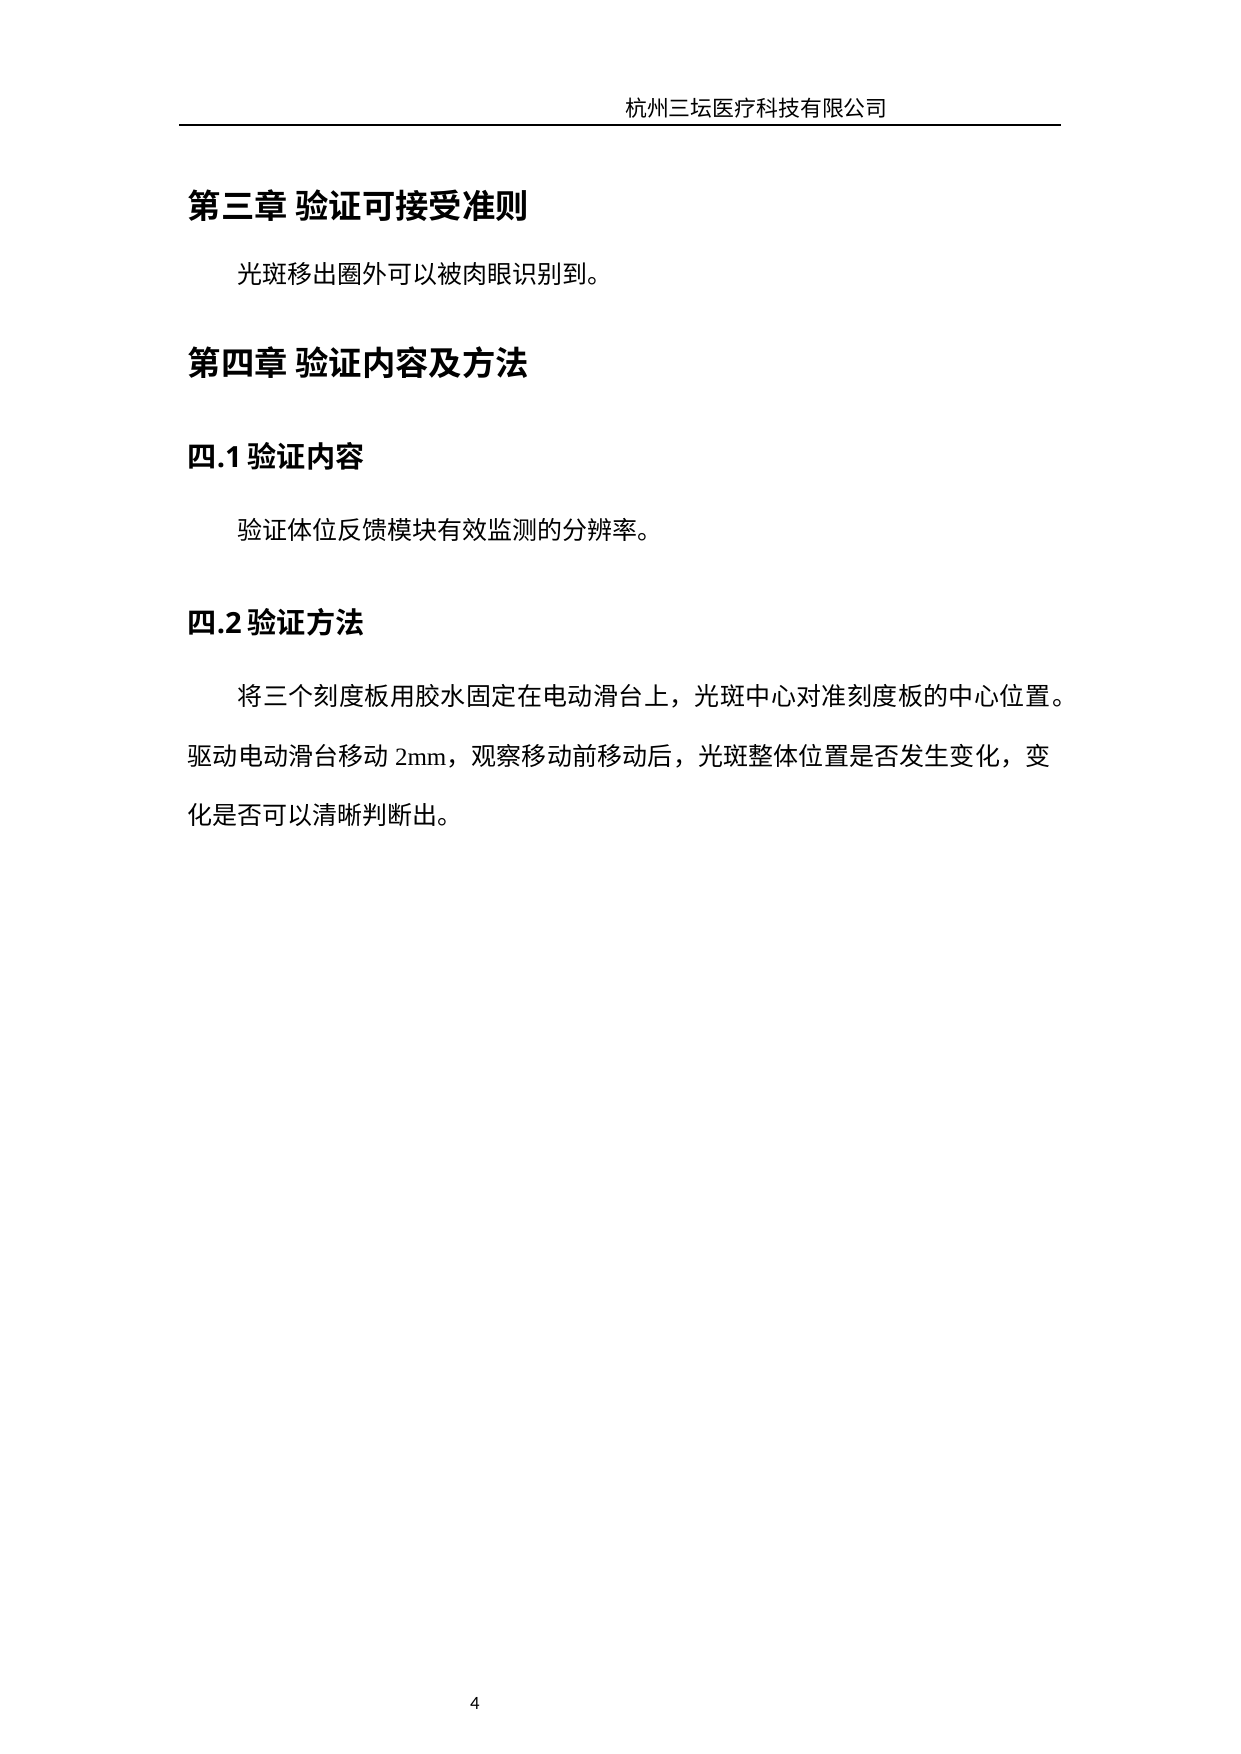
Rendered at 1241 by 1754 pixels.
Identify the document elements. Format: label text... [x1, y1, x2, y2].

text 验证体位反馈模块有效监测的分辨率。 [187, 509, 1053, 548]
list 将三个刻度板用胶水固定在电动滑台上，光斑中心对准刻度板的中心位置。驱动电动滑台移动2mm，观察移动前移动后，光斑整体位置是否发生变化，变化是否可以清晰判断出。 [187, 675, 1053, 833]
subtitle 验证内容 [187, 415, 1053, 494]
subtitle 验证可接受准则 [187, 165, 1053, 244]
text 光斑移出圈外可以被肉眼识别到。 [187, 253, 1053, 293]
subtitle 验证内容及方法 [187, 321, 1053, 401]
subtitle 验证方法 [187, 581, 1053, 660]
